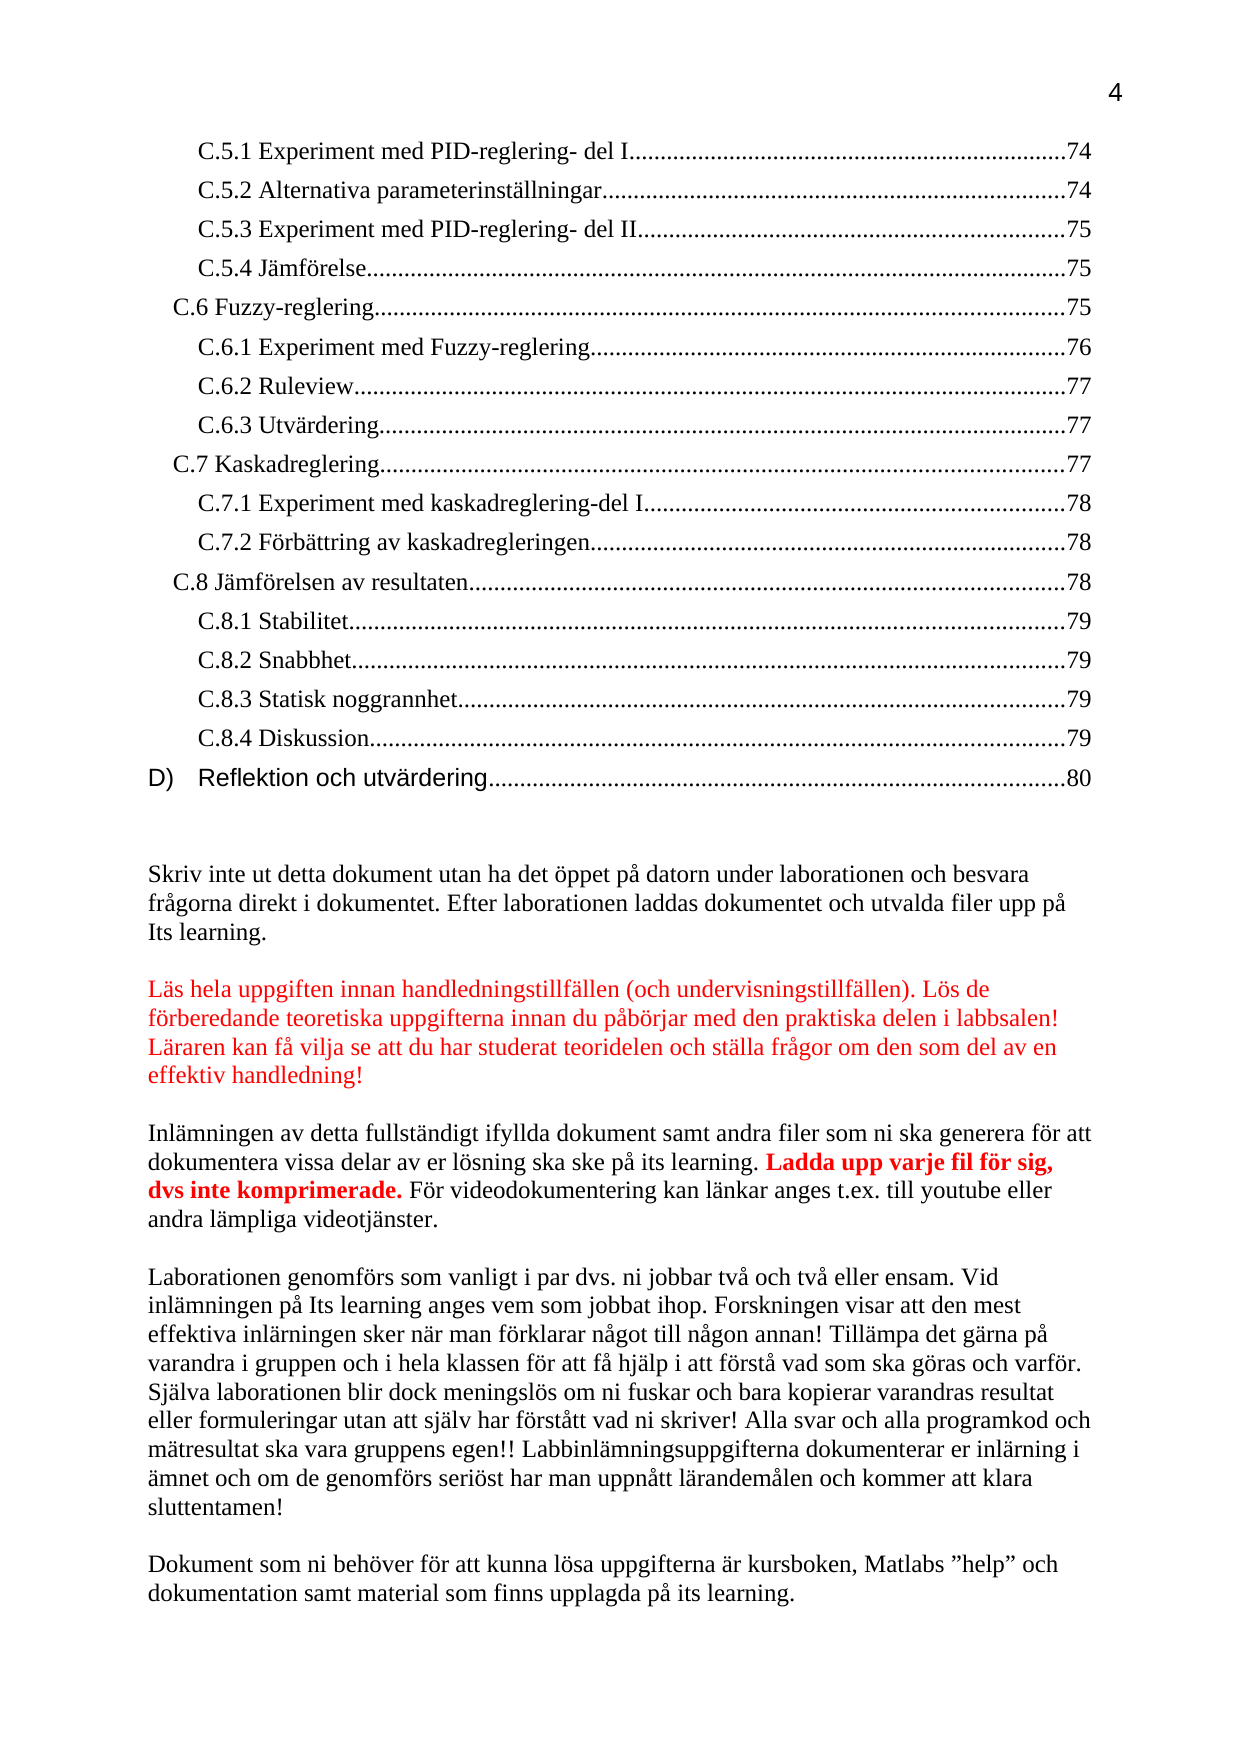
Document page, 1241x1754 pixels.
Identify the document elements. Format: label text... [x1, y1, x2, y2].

text Laborationen genomförs som vanligt i par dvs. ni jobbar två och två eller ensam. Vid inlämningen på Its learning anges vem som jobbat ihop. Forskningen visar att den mest effektiva inlärningen sker när man förklarar något till någon annan! Tillämpa det gärna på varandra i gruppen och i hela klassen för att få hjälp i att förstå vad som ska göras och varför. Själva laborationen blir dock meningslös om ni fuskar och bara kopierar varandras resultat eller formuleringar utan att själv har förstått vad ni skriver! Alla svar och alla programkod och mätresultat ska vara gruppens egen!! Labbinlämningsuppgifterna dokumenterar er inlärning i ämnet och om de genomförs seriöst har man uppnått lärandemålen och kommer att klara sluttentamen! [148, 1262, 1092, 1521]
text Skriv inte ut detta dokument utan ha det öppet på datorn under laborationen och besvara frågorna direkt i dokumentet. Efter laborationen laddas dokumentet och utvalda filer upp på Its learning. [148, 859, 1092, 946]
text Läs hela uppgiften innan handledningstillfällen (och undervisningstillfällen). Lös de förberedande teoretiska uppgifterna innan du påbörjar med den praktiska delen i labbsalen! Läraren kan få vilja se att du har studerat teoridelen och ställa frågor om den som del av en effektiv handledning! [148, 974, 1092, 1089]
text Inlämningen av detta fullständigt ifyllda dokument samt andra filer som ni ska generera för att dokumentera vissa delar av er lösning ska ske på its learning. Ladda upp varje fil för sig, dvs inte komprimerade. För videodokumentering kan länkar anges t.ex. till youtube eller andra lämpliga videotjänster. [148, 1118, 1092, 1233]
text Dokument som ni behöver för att kunna lösa uppgifterna är kursboken, Matlabs ”help” och dokumentation samt material som finns upplagda på its learning. [148, 1549, 1092, 1607]
